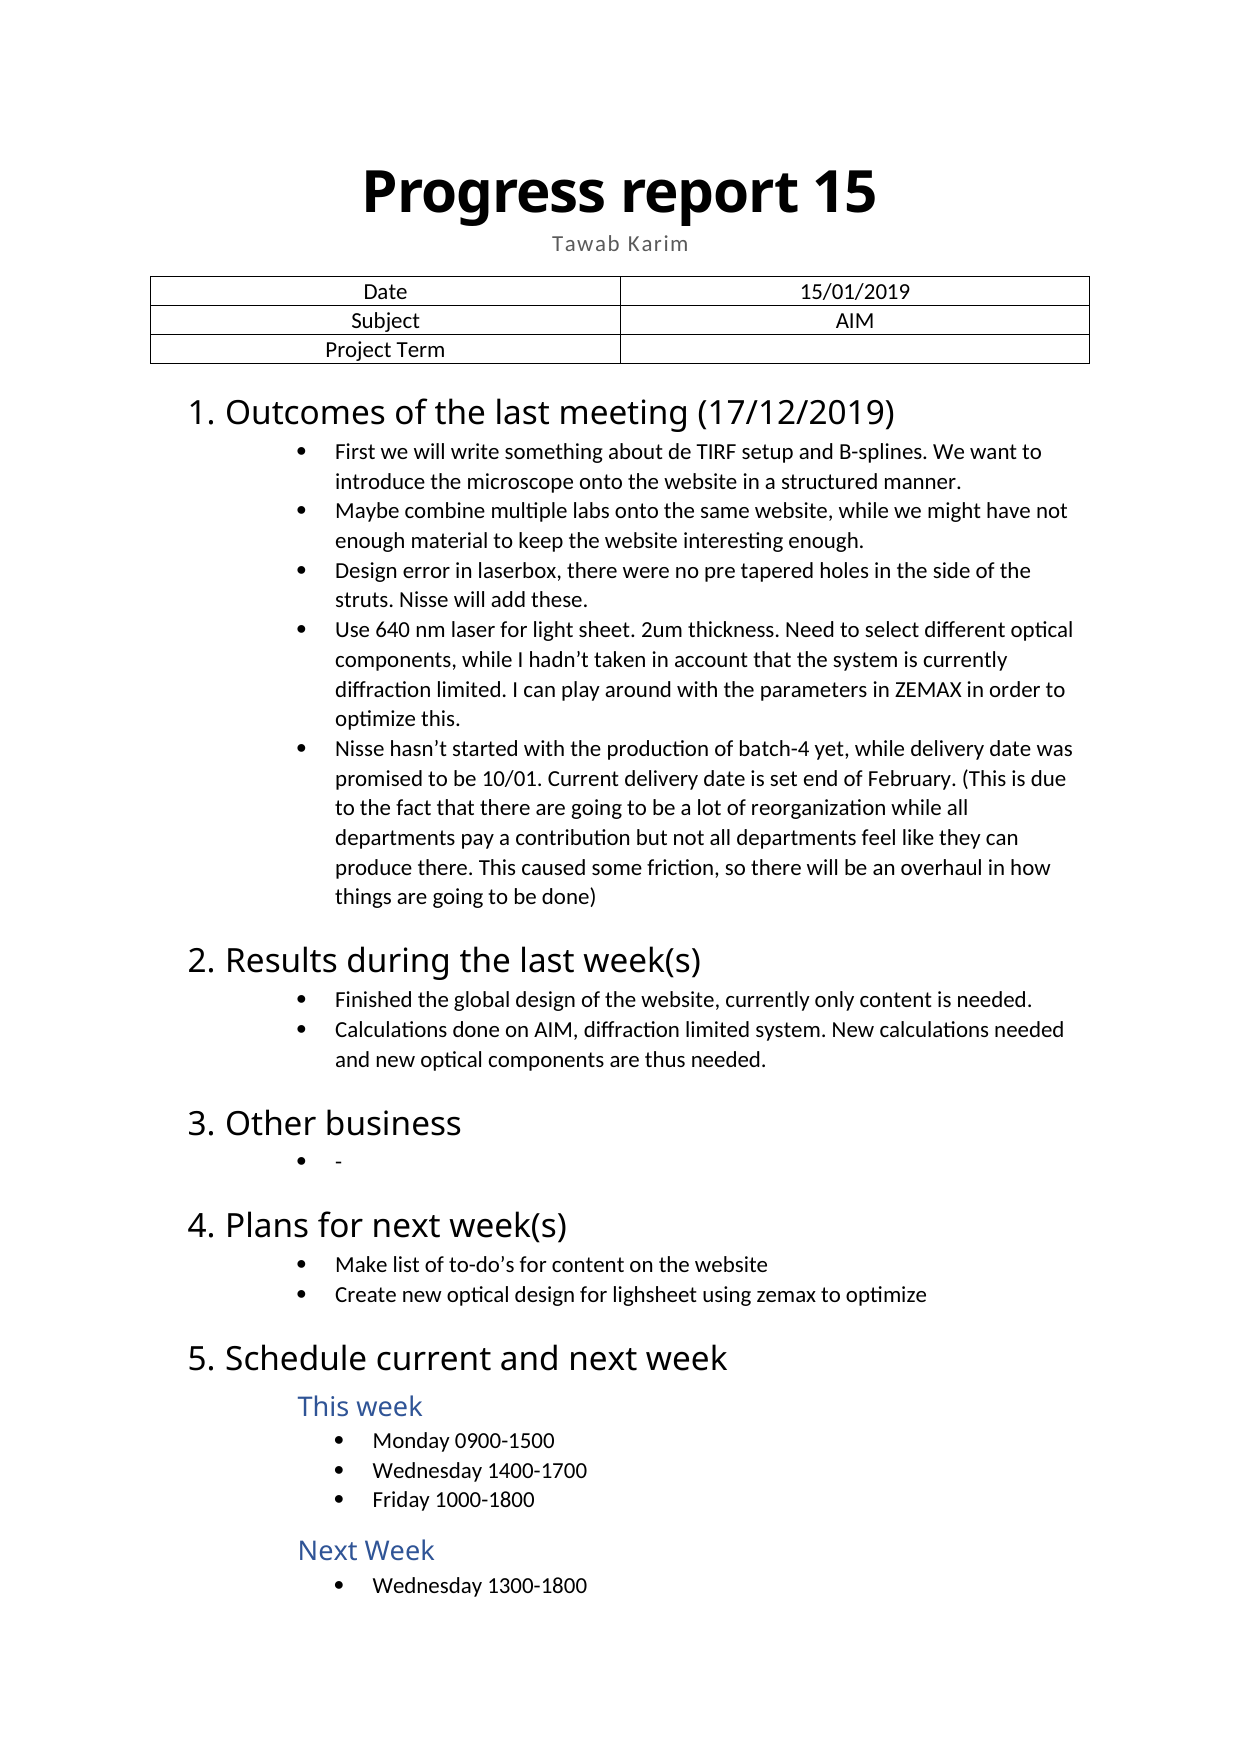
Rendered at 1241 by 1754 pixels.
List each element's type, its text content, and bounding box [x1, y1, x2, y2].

subtitle Other business [187, 1099, 1090, 1145]
list Wednesday 1300-1800 [335, 1571, 1090, 1599]
table_cell [621, 335, 1089, 363]
list Use 640 nm laser for light sheet. 2um thickness. Need to select different optical components, while I hadn’t taken in account that the system is currently diffraction limited. I can play around with the parameters in ZEMAX in order to optimize this. [297, 615, 1090, 732]
subtitle Outcomes of the last meeting (17/12/2019) [187, 389, 1090, 434]
list Finished the global design of the website, currently only content is needed. [297, 985, 1090, 1013]
title Progress report 15 [150, 150, 1090, 229]
subtitle Tawab Karim [150, 229, 1090, 257]
subtitle Schedule current and next week [187, 1335, 1090, 1380]
table_cell Project Term [151, 335, 620, 363]
subtitle This week [224, 1387, 1090, 1424]
list First we will write something about de TIRF setup and B-splines. We want to introduce the microscope onto the website in a structured manner. [297, 437, 1090, 495]
list Wednesday 1400-1700 [335, 1456, 1090, 1484]
subtitle Plans for next week(s) [187, 1202, 1090, 1248]
table_cell AIM [621, 306, 1089, 334]
table_cell Subject [151, 306, 620, 334]
list Make list of to-do’s for content on the website [297, 1250, 1090, 1278]
list Nisse hasn’t started with the production of batch-4 yet, while delivery date was promised to be 10/01. Current delivery date is set end of February. (This is due to the fact that there are going to be a lot of reorganization while all departments pay a contribution but not all departments feel like they can produce there. This caused some friction, so there will be an overhaul in how things are going to be done) [297, 734, 1090, 911]
table_header 15/01/2019 [621, 277, 1089, 305]
list Create new optical design for lighsheet using zemax to optimize [297, 1280, 1090, 1308]
list Calculations done on AIM, diffraction limited system. New calculations needed and new optical components are thus needed. [297, 1015, 1090, 1073]
subtitle Next Week [224, 1532, 1090, 1569]
subtitle Results during the last week(s) [187, 937, 1090, 983]
list Maybe combine multiple labs onto the same website, while we might have not enough material to keep the website interesting enough. [297, 497, 1090, 554]
list Friday 1000-1800 [335, 1485, 1090, 1513]
table_header Date [151, 277, 620, 305]
list - [297, 1147, 1090, 1176]
list Design error in laserbox, there were no pre tapered holes in the side of the struts. Nisse will add these. [297, 556, 1090, 614]
list Monday 0900-1500 [335, 1426, 1090, 1454]
